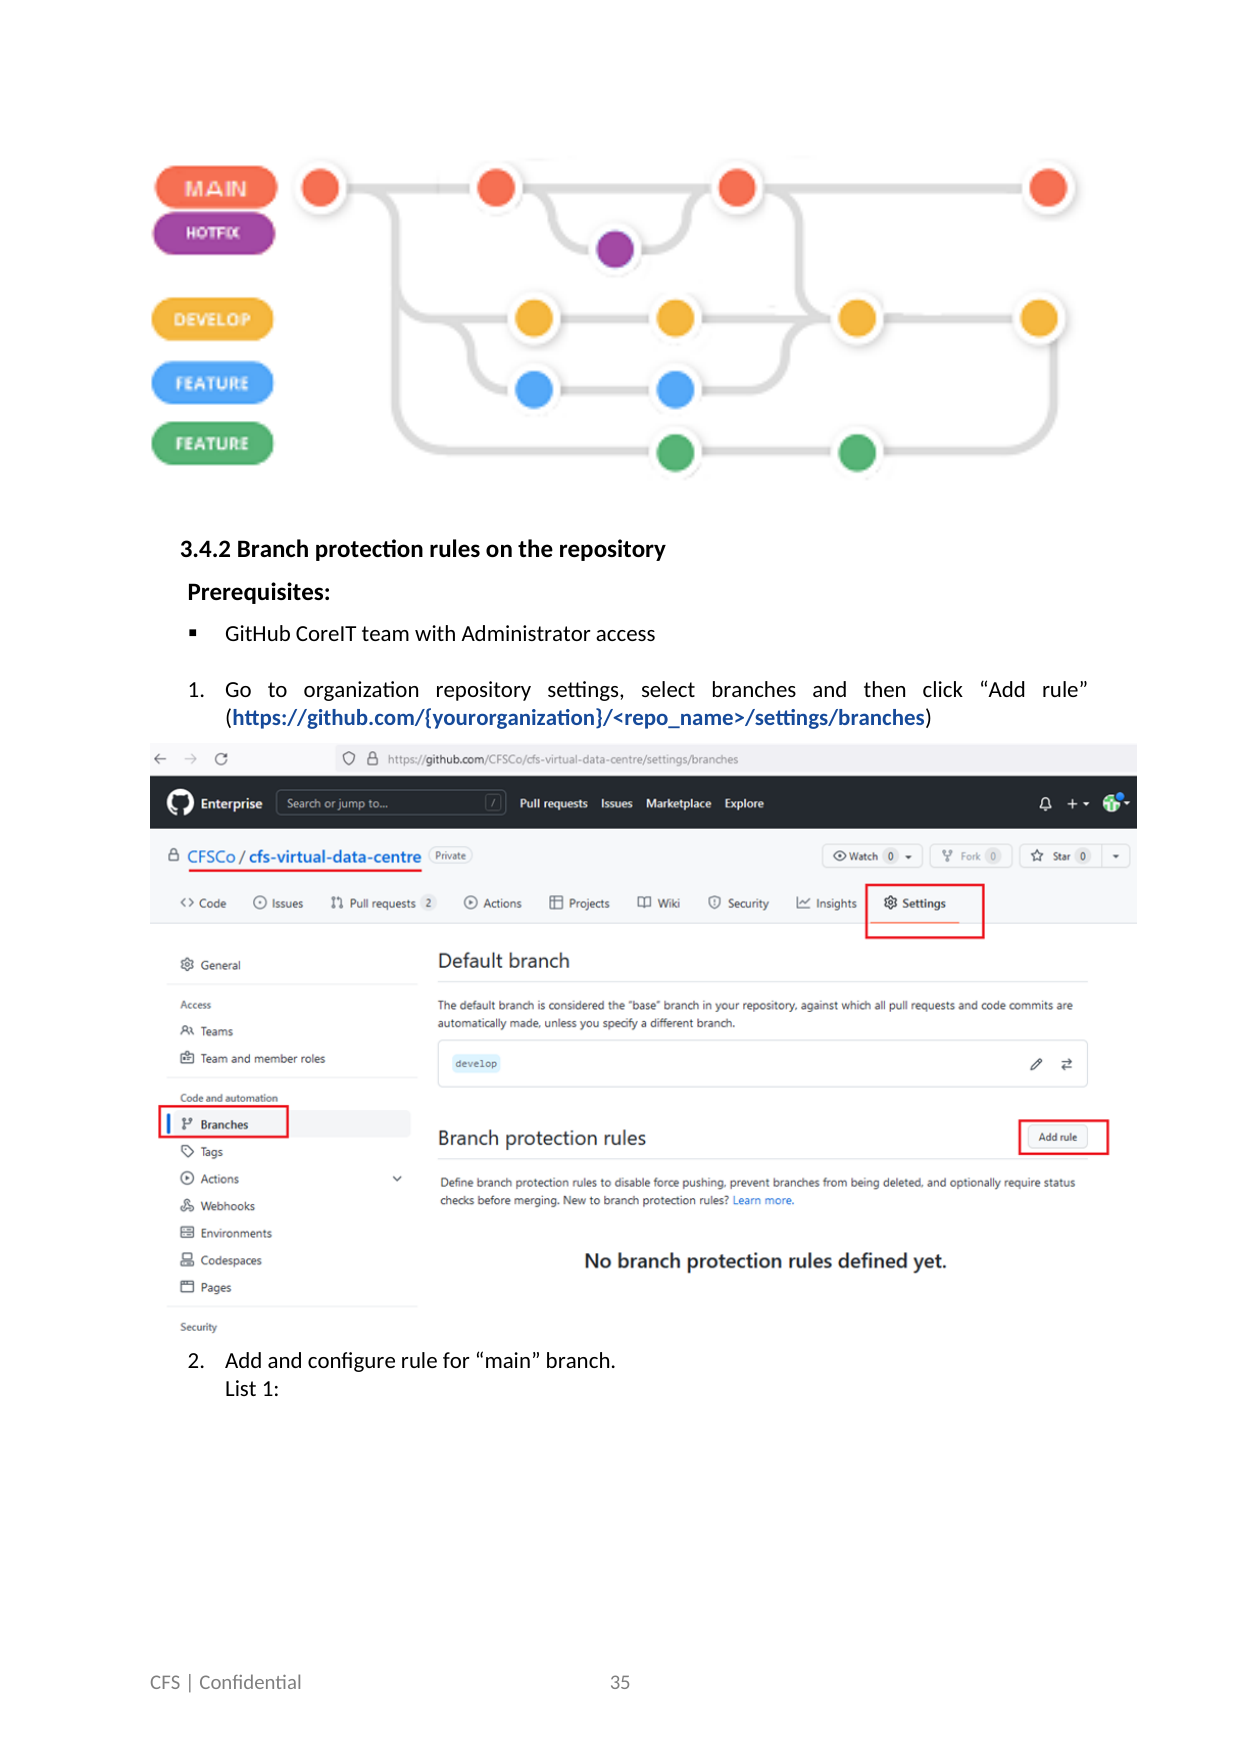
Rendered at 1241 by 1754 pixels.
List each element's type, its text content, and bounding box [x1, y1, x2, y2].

list GitHub CoreIT team with Administrator access [187, 619, 1090, 647]
list Go to organization repository settings, select branches and then click “Add rule” (https://github.com/{yourorganization}/<repo_name>/settings/branches) [187, 675, 1090, 731]
text Prerequisites: [150, 576, 1090, 606]
list List 1: [225, 1374, 1090, 1402]
list Add and configure rule for “main” branch. [187, 1346, 1090, 1374]
picture [150, 150, 1091, 496]
text Branch protection rules on the repository [179, 533, 1090, 563]
picture [150, 743, 1137, 1334]
